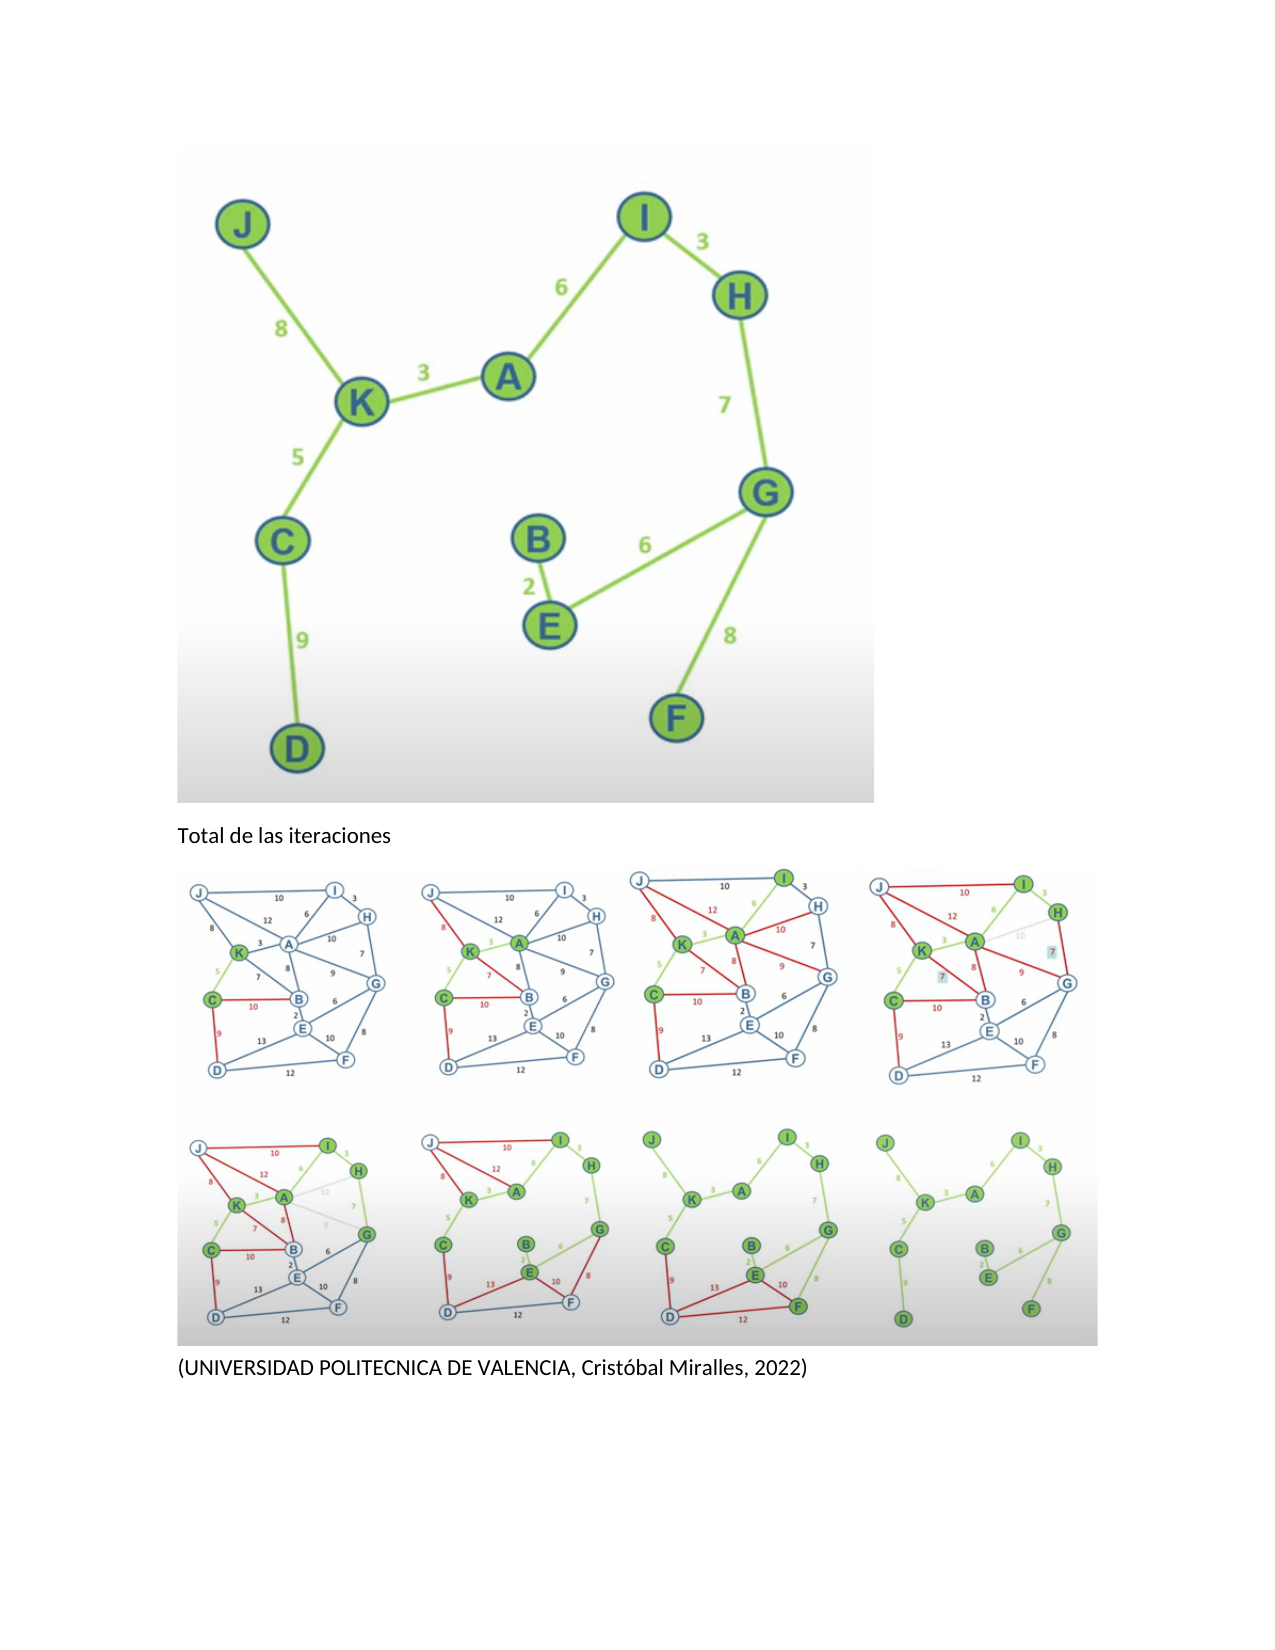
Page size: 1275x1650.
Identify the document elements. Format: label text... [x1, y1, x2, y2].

picture [177, 868, 1098, 1346]
picture [177, 147, 875, 803]
text Total de las iteraciones [177, 821, 1098, 849]
